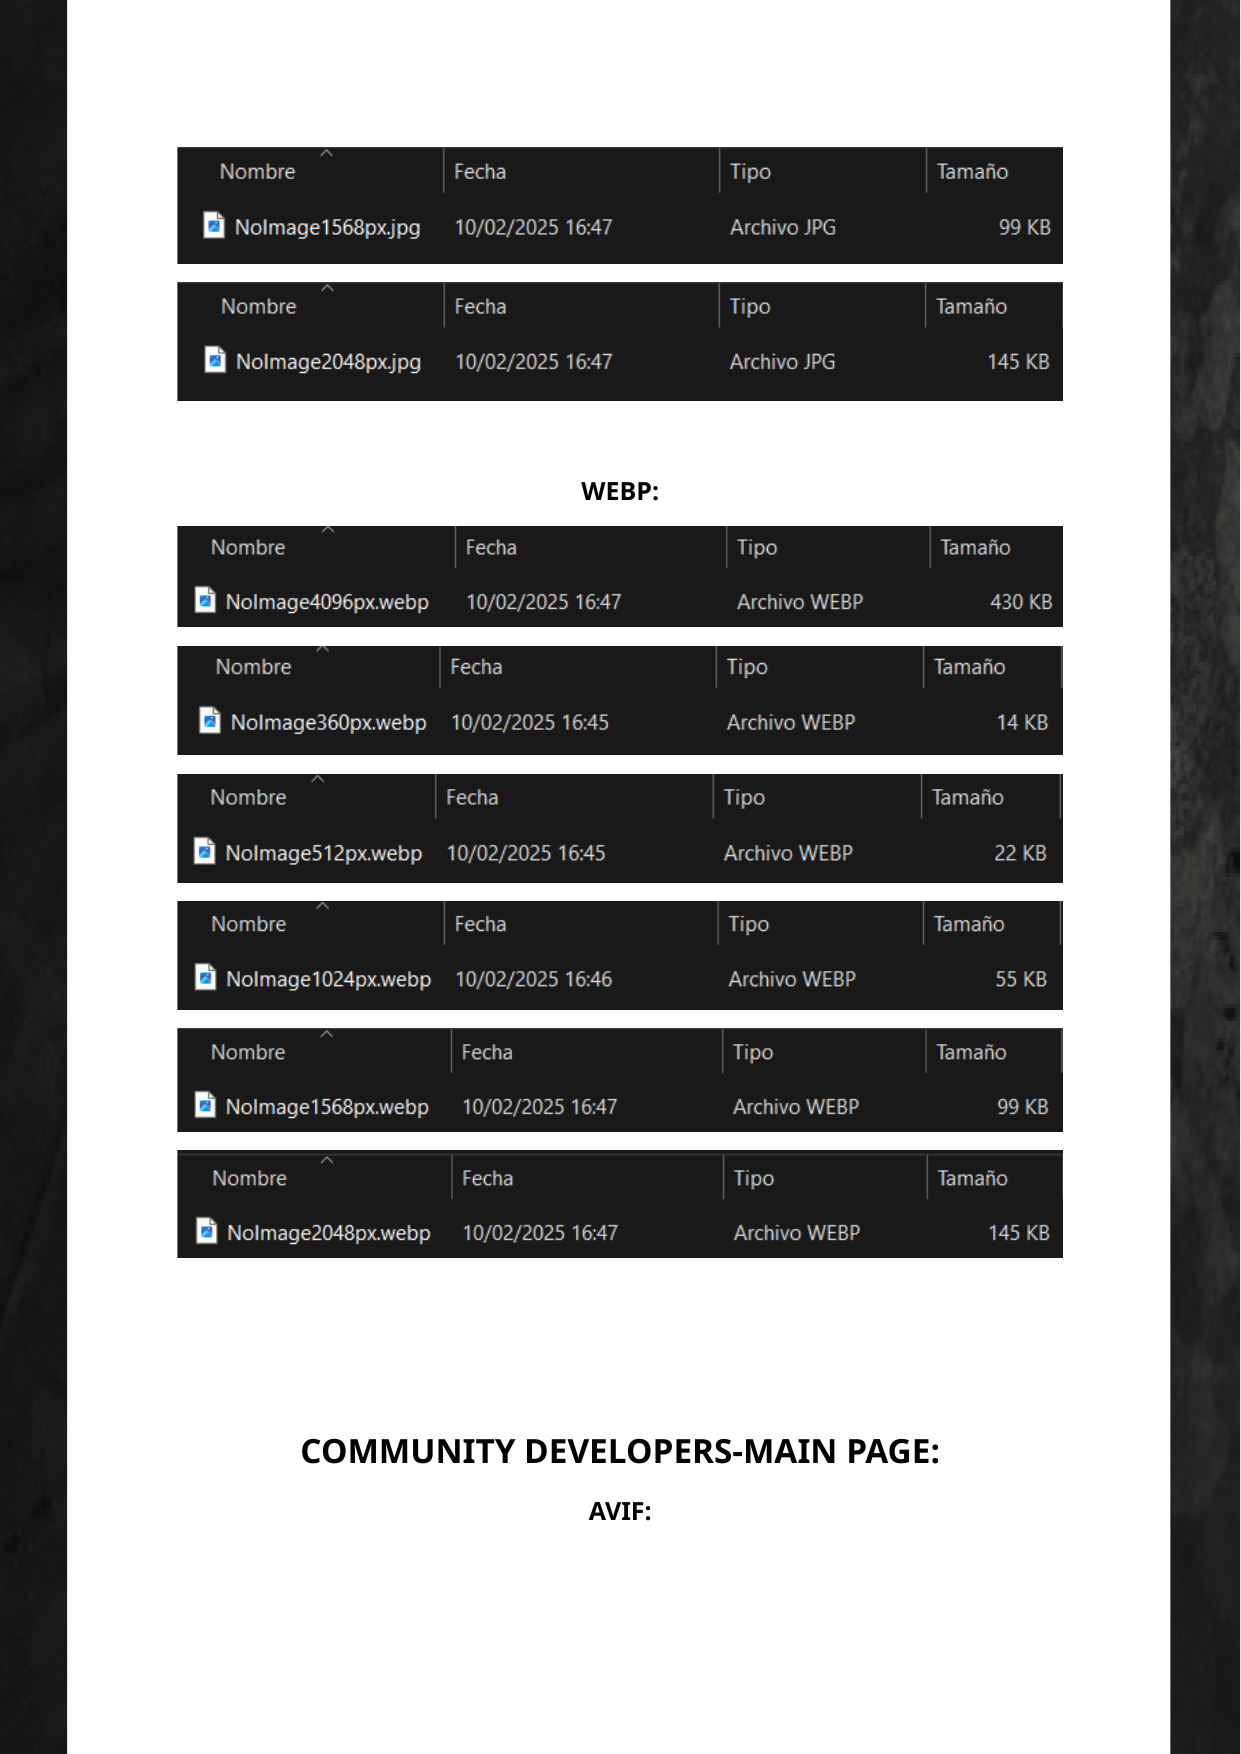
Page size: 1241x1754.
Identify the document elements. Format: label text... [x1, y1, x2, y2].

picture [1170, 0, 1241, 1754]
text AVIF: [177, 1494, 1063, 1528]
picture [177, 1028, 1063, 1132]
picture [177, 1150, 1063, 1258]
picture [177, 901, 1063, 1010]
text WEBP: [177, 473, 1063, 507]
picture [177, 646, 1063, 755]
text COMMUNITY DEVELOPERS-MAIN PAGE: [177, 1428, 1063, 1474]
picture [177, 282, 1063, 401]
picture [177, 774, 1063, 883]
picture [177, 147, 1063, 264]
picture [177, 526, 1063, 627]
picture [0, 0, 68, 1754]
